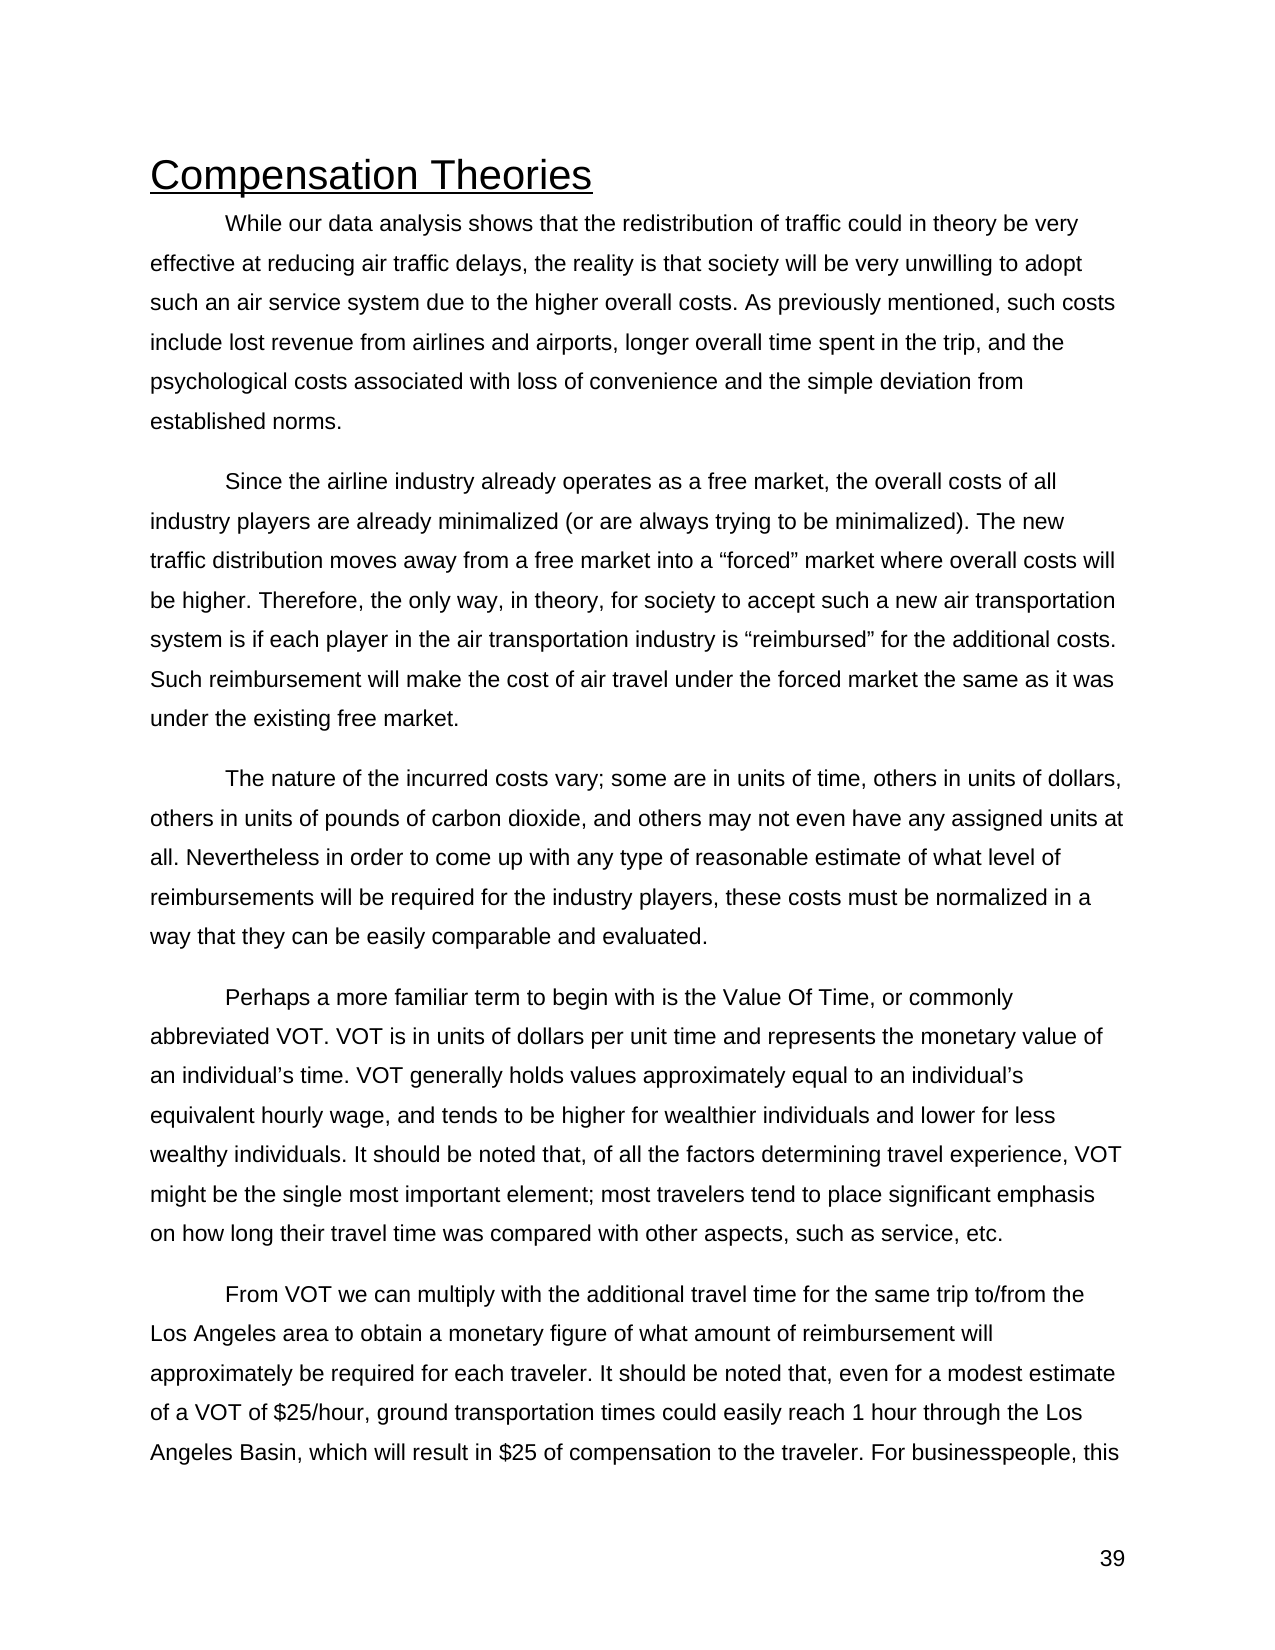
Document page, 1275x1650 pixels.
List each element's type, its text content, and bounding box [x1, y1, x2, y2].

text Since the airline industry already operates as a free market, the overall costs of all industry players are already minimalized (or are always trying to be minimalized). The new traffic distribution moves away from a free market into a “forced” market where overall costs will be higher. Therefore, the only way, in theory, for society to accept such a new air transportation system is if each player in the air transportation industry is “reimbursed” for the additional costs. Such reimbursement will make the cost of air travel under the forced market the same as it was under the existing free market. [150, 468, 1125, 731]
subtitle Compensation Theories [150, 150, 1125, 198]
text While our data analysis shows that the redistribution of traffic could in theory be very effective at reducing air traffic delays, the reality is that society will be very unwilling to adopt such an air service system due to the higher overall costs. As previously mentioned, such costs include lost revenue from airlines and airports, longer overall time spent in the trip, and the psychological costs associated with loss of convenience and the simple deviation from established norms. [150, 210, 1125, 434]
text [150, 1281, 1125, 1465]
text The nature of the incurred costs vary; some are in units of time, others in units of dollars, others in units of pounds of carbon dioxide, and others may not even have any assigned units at all. Nevertheless in order to come up with any type of reasonable estimate of what level of reimbursements will be required for the industry players, these costs must be normalized in a way that they can be easily comparable and evaluated. [150, 765, 1125, 949]
text Perhaps a more familiar term to begin with is the Value Of Time, or commonly abbreviated VOT. VOT is in units of dollars per unit time and represents the monetary value of an individual’s time. VOT generally holds values approximately equal to an individual’s equivalent hourly wage, and tends to be higher for wealthier individuals and lower for less wealthy individuals. It should be noted that, of all the factors determining travel experience, VOT might be the single most important element; most travelers tend to place significant emphasis on how long their travel time was compared with other aspects, such as service, etc. [150, 983, 1125, 1247]
